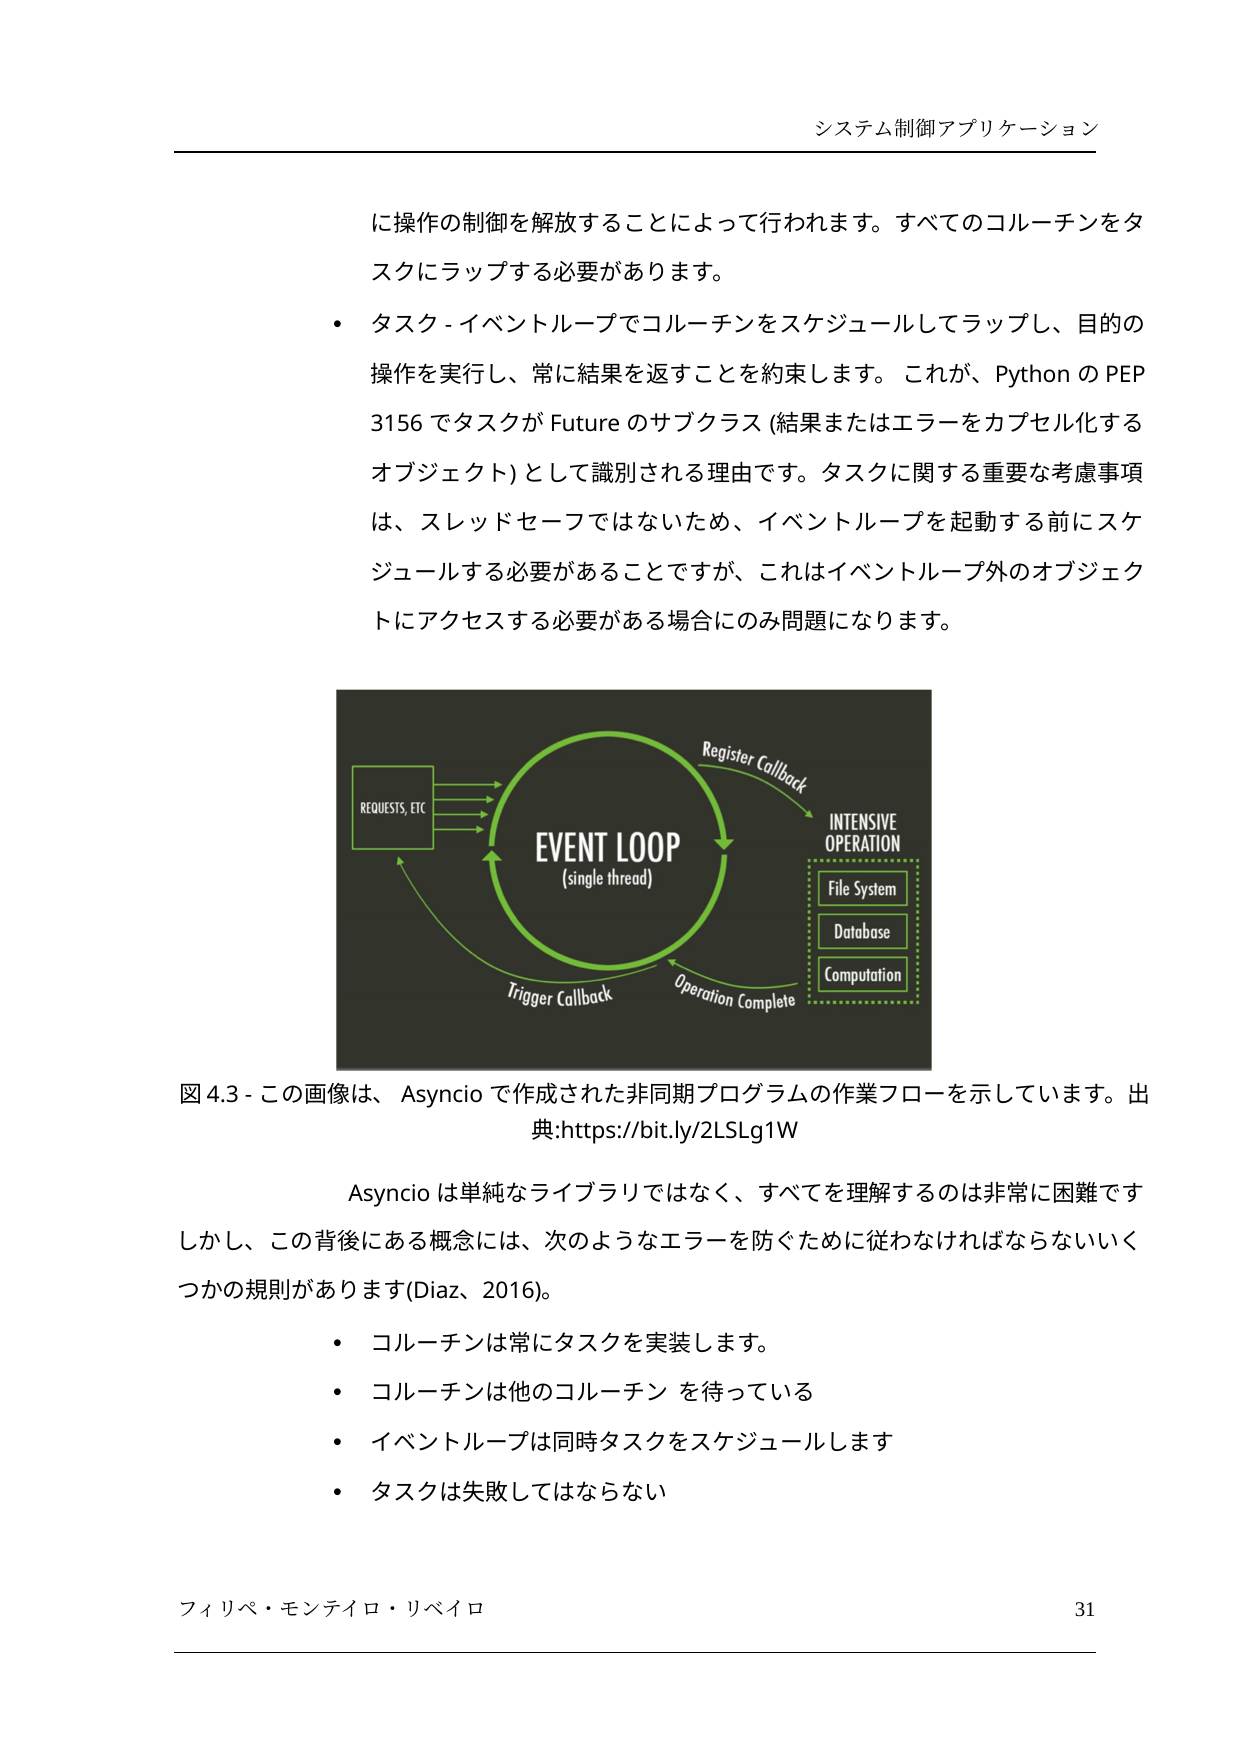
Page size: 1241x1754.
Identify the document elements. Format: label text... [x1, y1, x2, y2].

text しかし、この背後にある概念には、次のようなエラーを防ぐために従わなければならないいくつかの規則があります(Diaz、2016)。 [176, 1223, 1146, 1306]
list コルーチンは常にタスクを実装します。 [333, 1324, 1146, 1358]
text 図4.3 - この画像は、 Asyncio で作成された非同期プログラムの作業フローを示しています。出典:https://bit.ly/2LSLg1W [177, 1076, 1151, 1145]
list コルーチンは他のコルーチン を待っている [333, 1374, 1146, 1407]
text Asyncio は単純なライブラリではなく、すべてを理解するのは非常に困難です [177, 1175, 1144, 1209]
list タスク - イベントループでコルーチンをスケジュールしてラップし、目的の操作を実行し、常に結果を返すことを約束します。 これが、Python の PEP 3156 でタスクが Future のサブクラス (結果またはエラーをカプセル化するオブジェクト) として識別される理由です。タスクに関する重要な考慮事項は、スレッドセーフではないため、イベントループを起動する前にスケジュールする必要があることですが、これはイベントループ外のオブジェクトにアクセスする必要がある場合にのみ問題になります。 [333, 306, 1146, 636]
picture [336, 689, 932, 1071]
list タスクは失敗してはならない [333, 1474, 1146, 1507]
list イベントループは同時タスクをスケジュールします [333, 1424, 1146, 1457]
